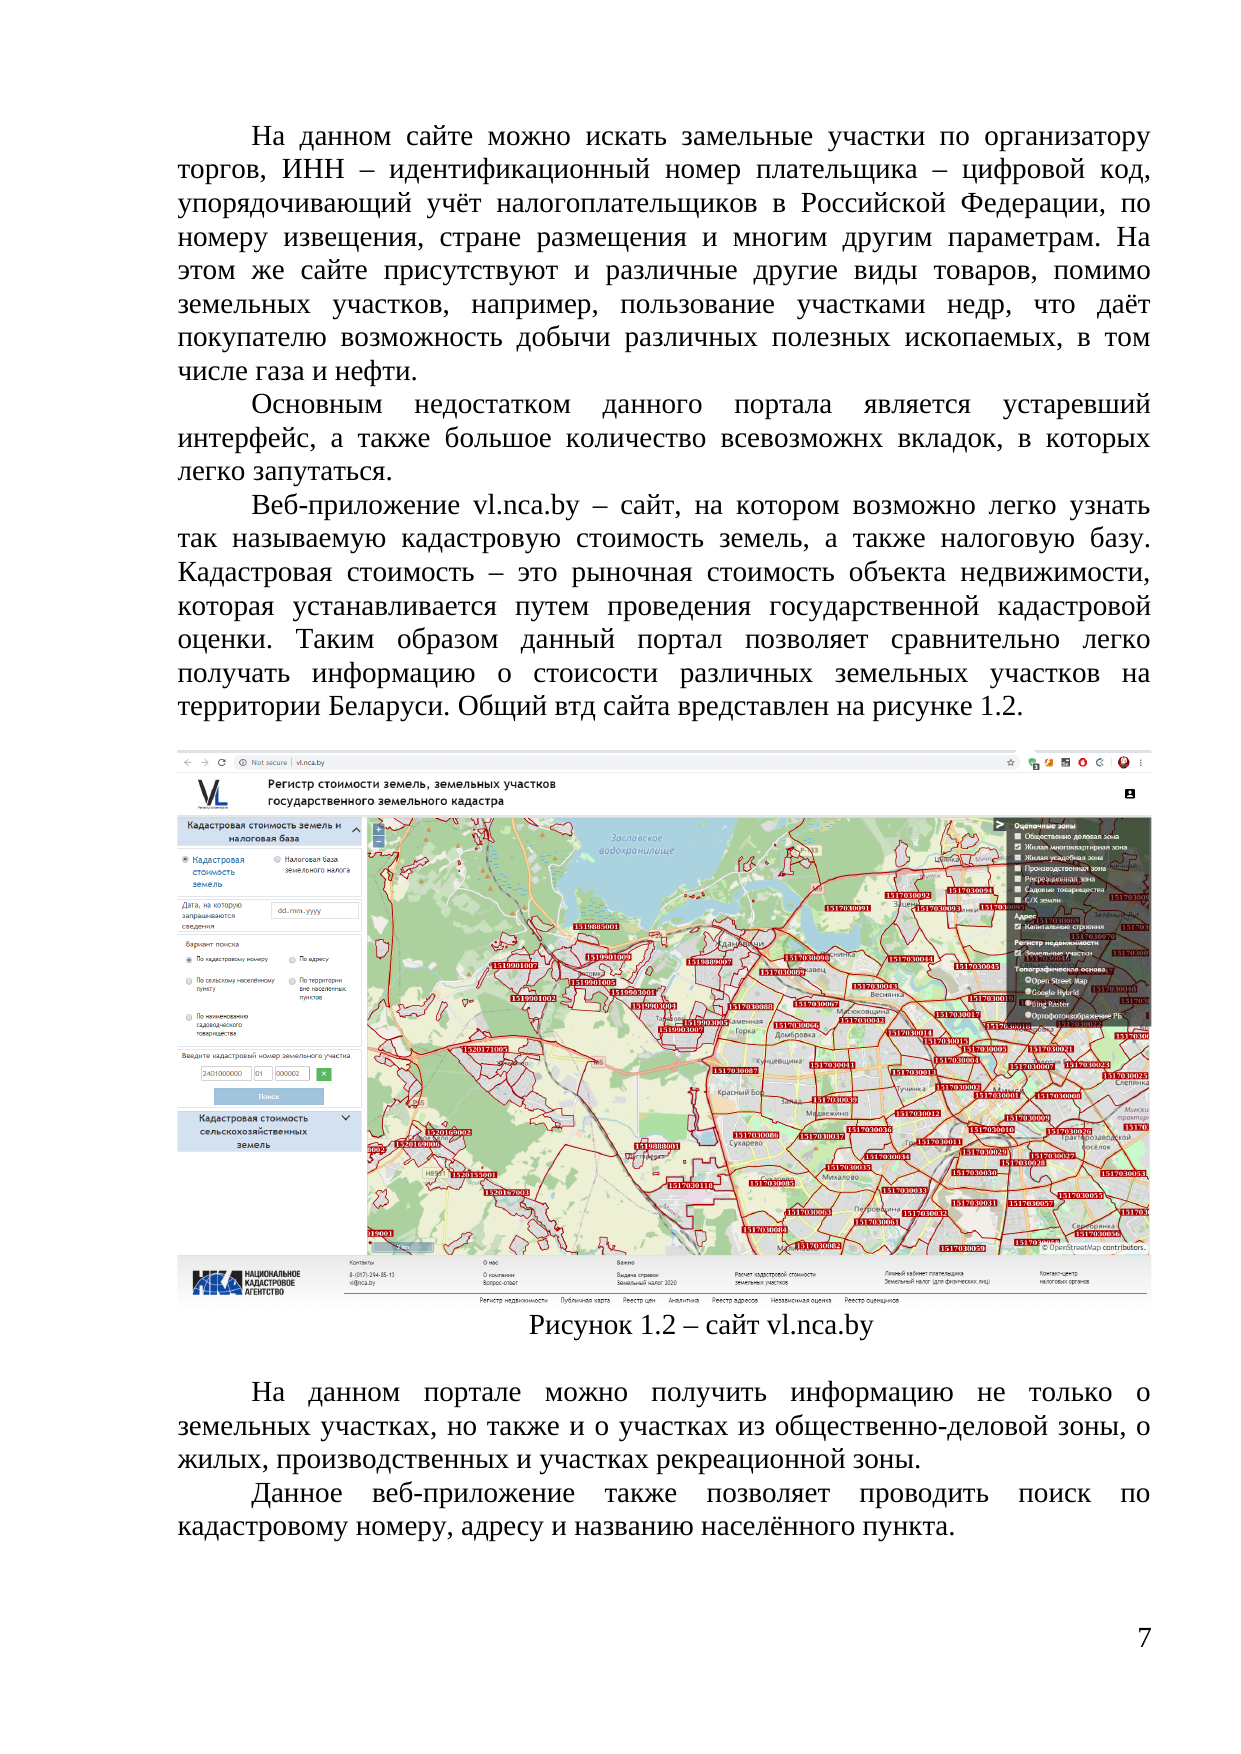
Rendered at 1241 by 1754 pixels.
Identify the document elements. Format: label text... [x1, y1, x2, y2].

text Рисунок 1.2 – сайт vl.nca.by [177, 1308, 1152, 1341]
picture [177, 750, 1152, 1308]
text Данное веб-приложение также позволяет проводить поиск по кадастровому номеру, адресу и названию населённого пункта. [177, 1475, 1152, 1542]
text На данном сайте можно искать замельные участки по организатору торгов, ИНН – идентификационный номер плательщика – цифровой код, упорядочивающий учёт налогоплательщиков в Российской Федерации, по номеру извещения, стране размещения и многим другим параметрам. На этом же сайте присутствуют и различные другие виды товаров, помимо земельных участков, например, пользование участками недр, что даёт покупателю возможность добычи различных полезных ископаемых, в том числе газа и нефти. [177, 118, 1152, 386]
text Основным недостатком данного портала является устаревший интерфейс, а также большое количество всевозможнх вкладок, в которых легко запутаться. [177, 386, 1152, 487]
text Веб-приложение vl.nca.by – сайт, на котором возможно легко узнать так называемую кадастровую стоимость земель, а также налоговую базу. Кадастровая стоимость – это рыночная стоимость объекта недвижимости, которая устанавливается путем проведения государственной кадастровой оценки. Таким образом данный портал позволяет сравнительно легко получать информацию о стоисости различных земельных участков на территории Беларуси. Общий втд сайта вредставлен на рисунке 1.2. [177, 487, 1152, 722]
text На данном портале можно получить информацию не только о земельных участках, но также и о участках из общественно-деловой зоны, о жилых, производственных и участках рекреационной зоны. [177, 1374, 1152, 1475]
